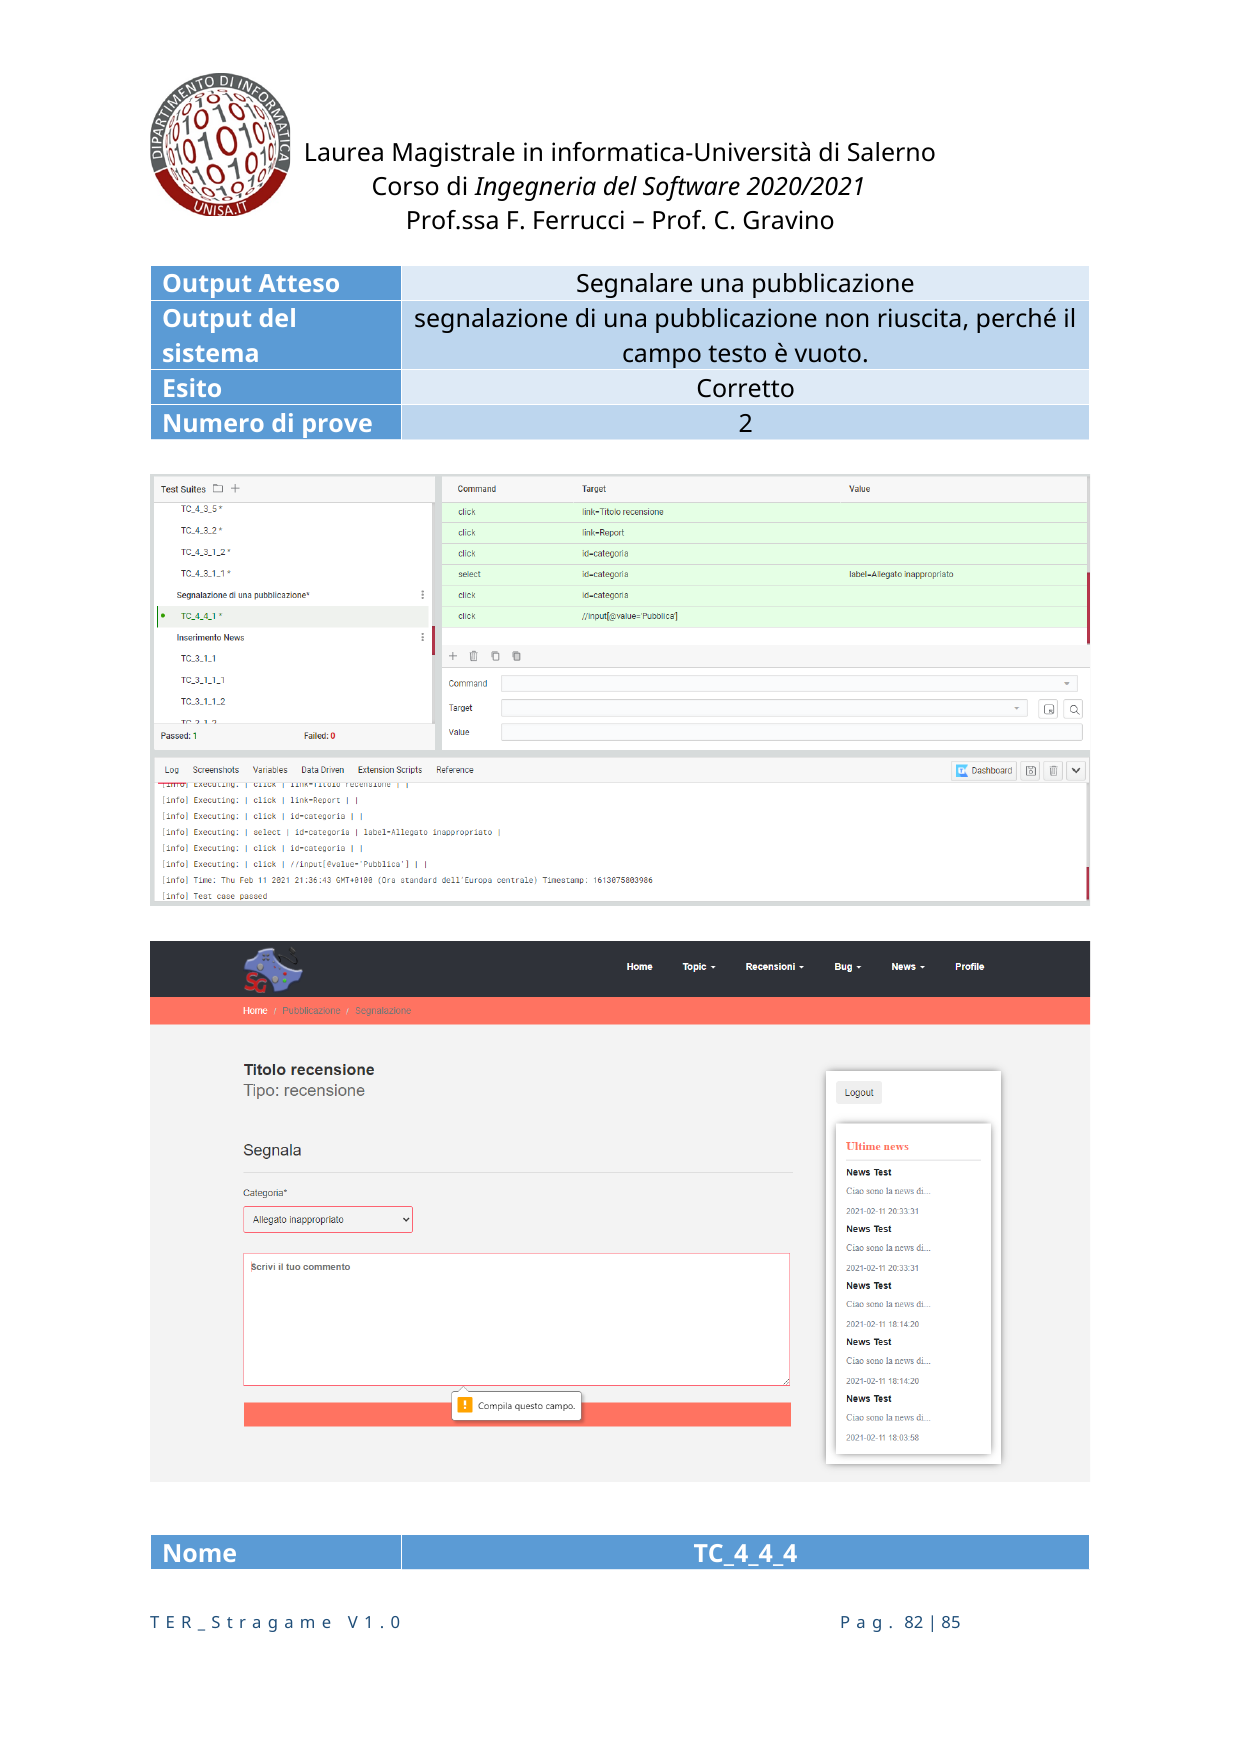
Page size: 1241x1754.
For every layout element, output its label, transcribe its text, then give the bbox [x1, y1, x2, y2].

table_cell Segnalare una pubblicazione [402, 266, 1089, 300]
table_cell Output Atteso [151, 266, 401, 300]
table_cell Numero di prove [151, 405, 401, 439]
table_header TC_4_4_4 [402, 1535, 1089, 1569]
table_cell 2 [402, 405, 1089, 439]
table_cell Output del sistema [151, 301, 401, 369]
table_header Nome [151, 1535, 401, 1569]
picture [150, 474, 1091, 906]
table_cell Esito [151, 370, 401, 404]
picture [149, 73, 290, 215]
table_cell Corretto [402, 370, 1089, 404]
picture [150, 941, 1091, 1482]
table_cell segnalazione di una pubblicazione non riuscita, perché il campo testo è vuoto. [402, 301, 1089, 369]
